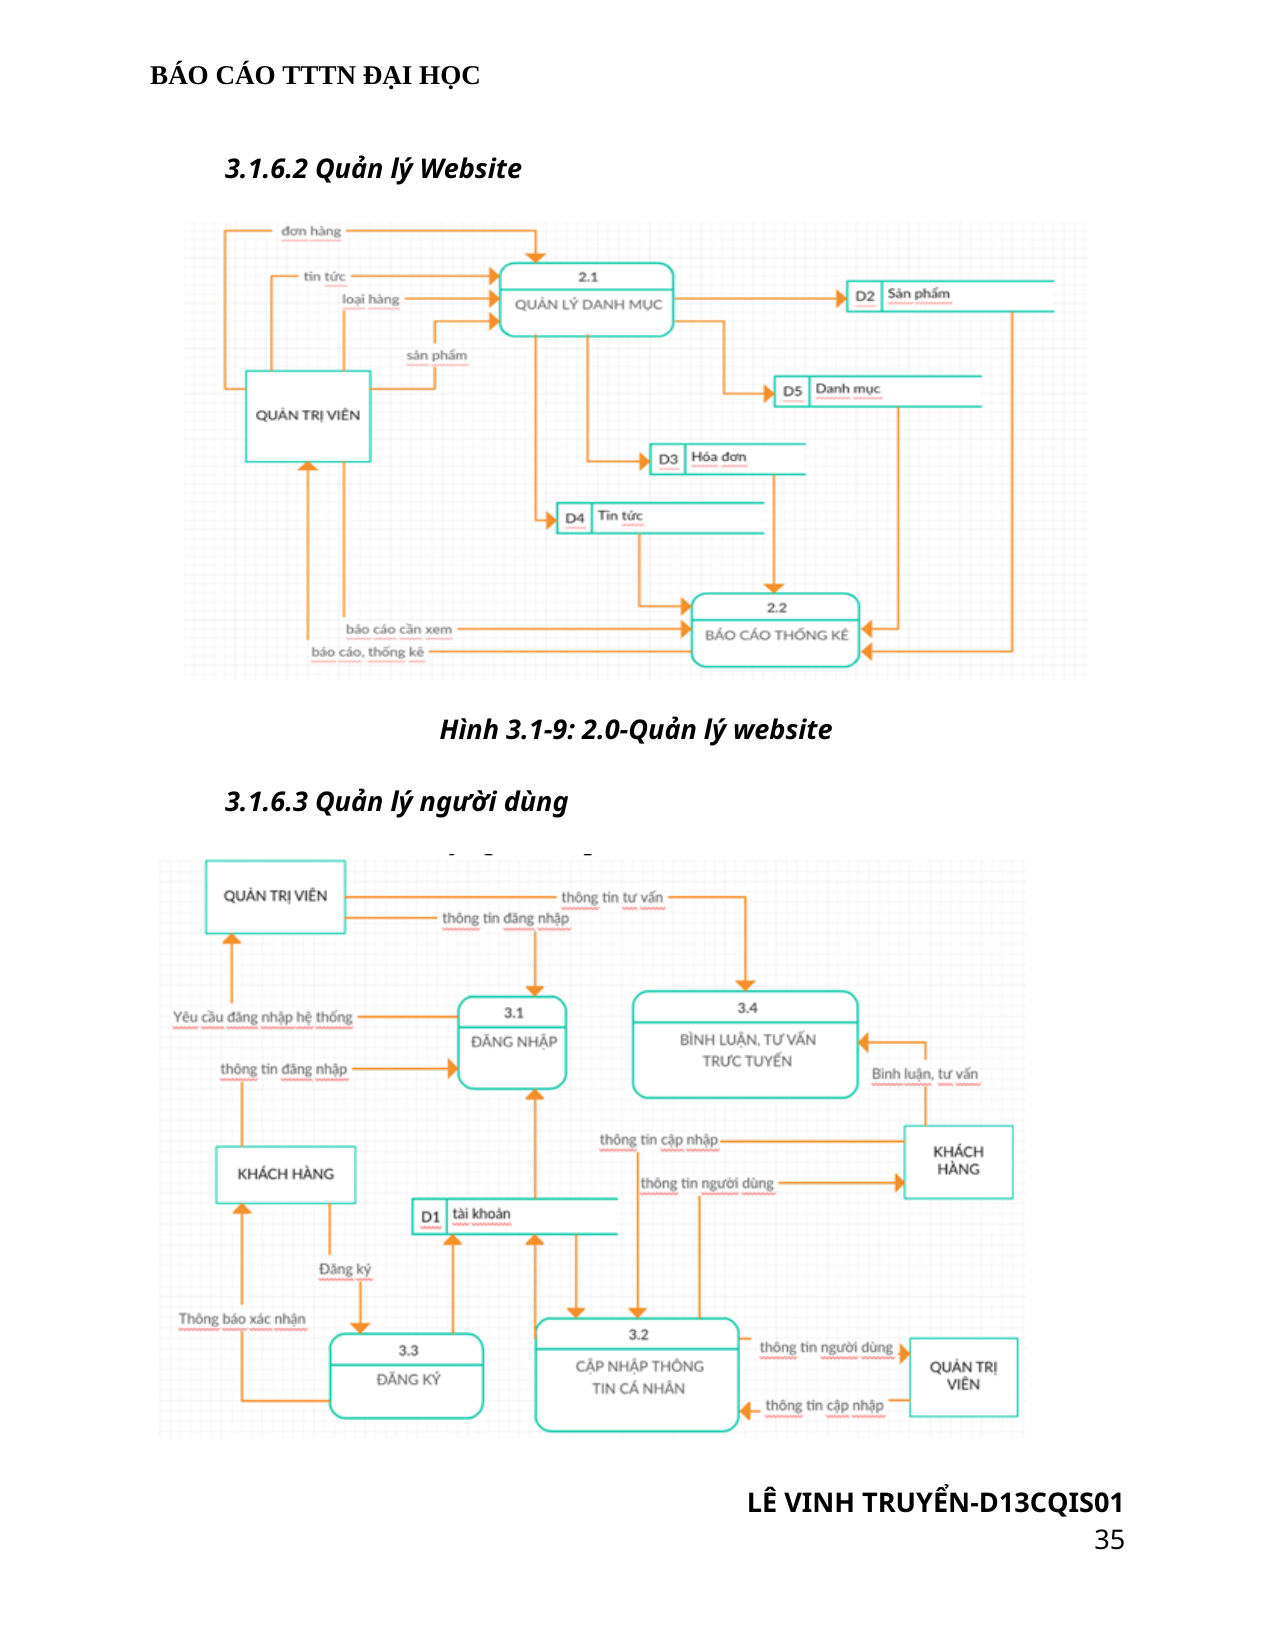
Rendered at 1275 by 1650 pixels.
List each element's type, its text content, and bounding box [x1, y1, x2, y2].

text 3.1.6.3 Quản lý người dùng [150, 782, 1125, 819]
text Hình 3.1-9: 2.0-Quản lý website [150, 710, 1125, 747]
text 3.1.6.2 Quản lý Website [150, 150, 1125, 187]
